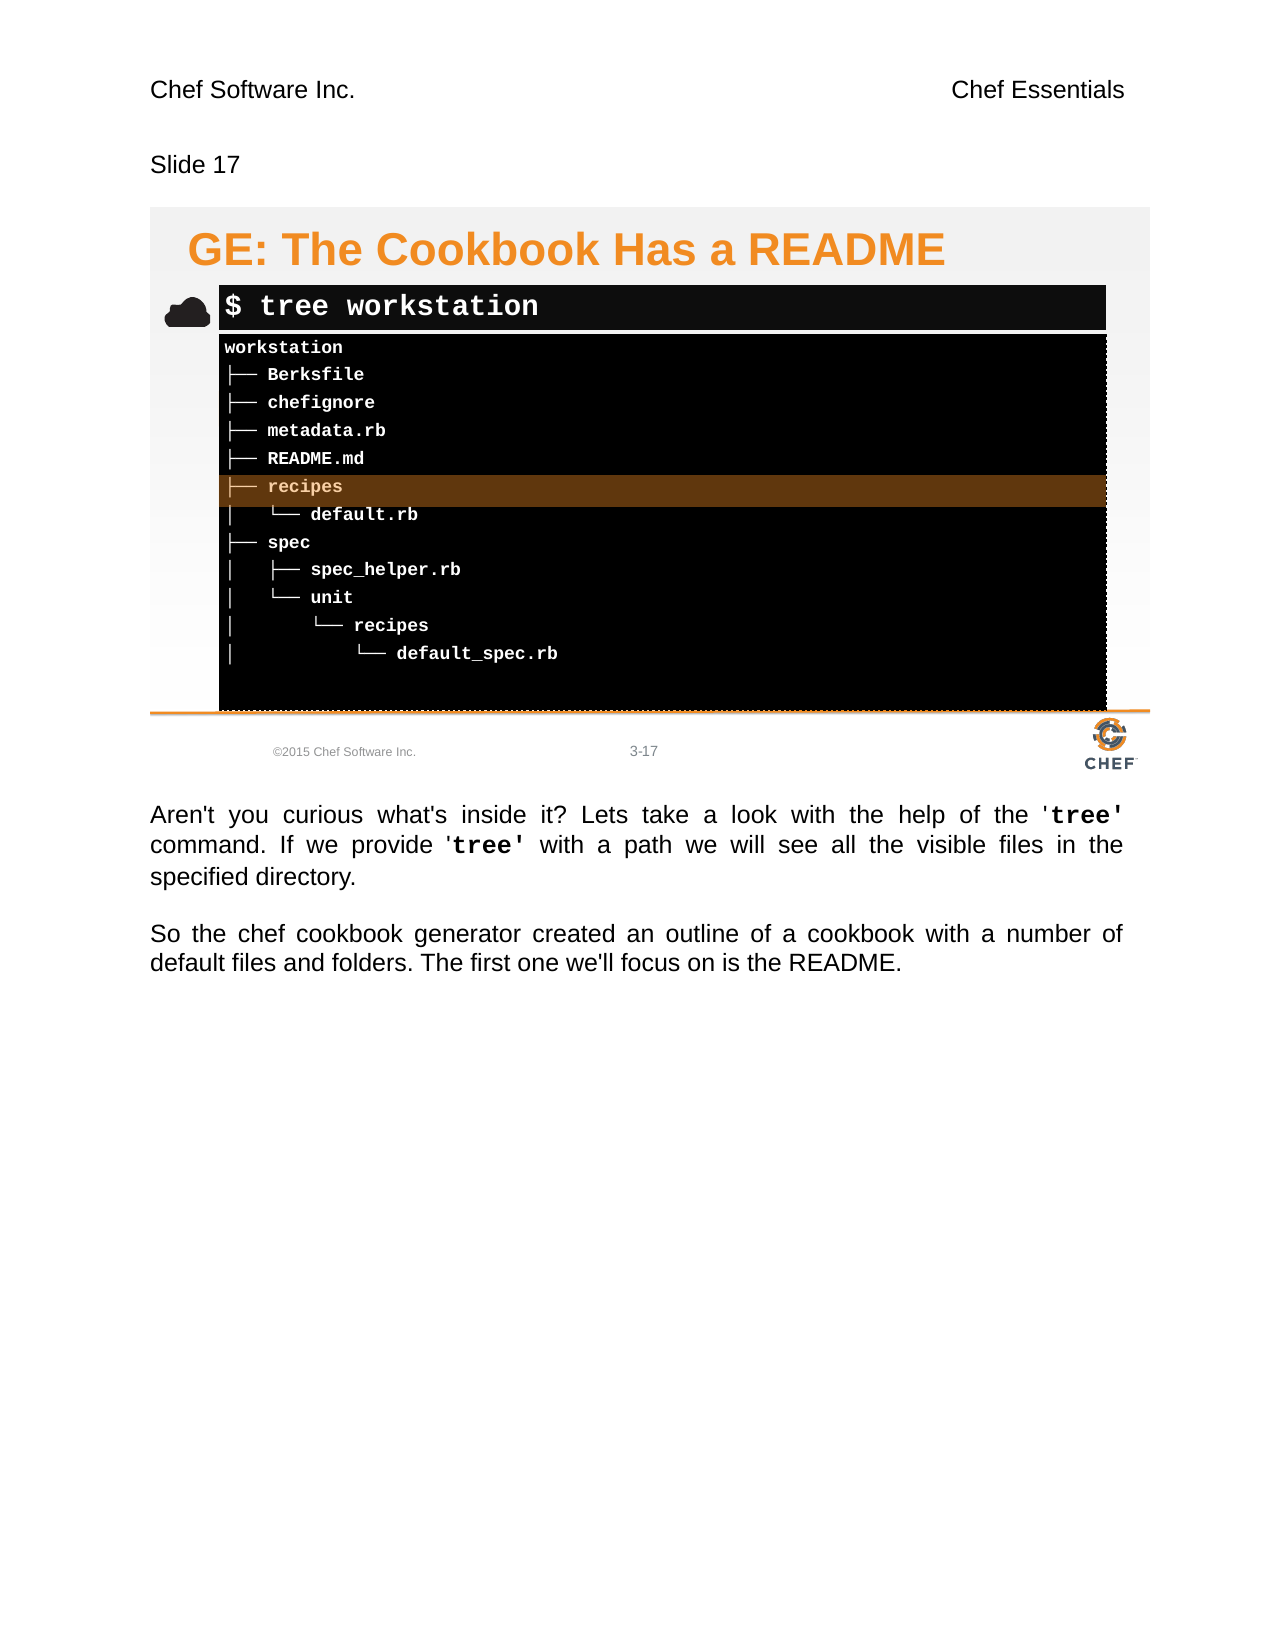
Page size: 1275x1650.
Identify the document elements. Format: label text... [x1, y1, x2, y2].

text Aren't you curious what's inside it? Lets take a look with the help of the 'tree' command. If we provide 'tree' with a path we will see all the visible files in the specified directory. [150, 799, 1125, 890]
text So the chef cookbook generator created an outline of a cookbook with a number of default files and folders. The first one we'll focus on is the README. [150, 919, 1125, 976]
text Slide 17 [150, 150, 1125, 179]
